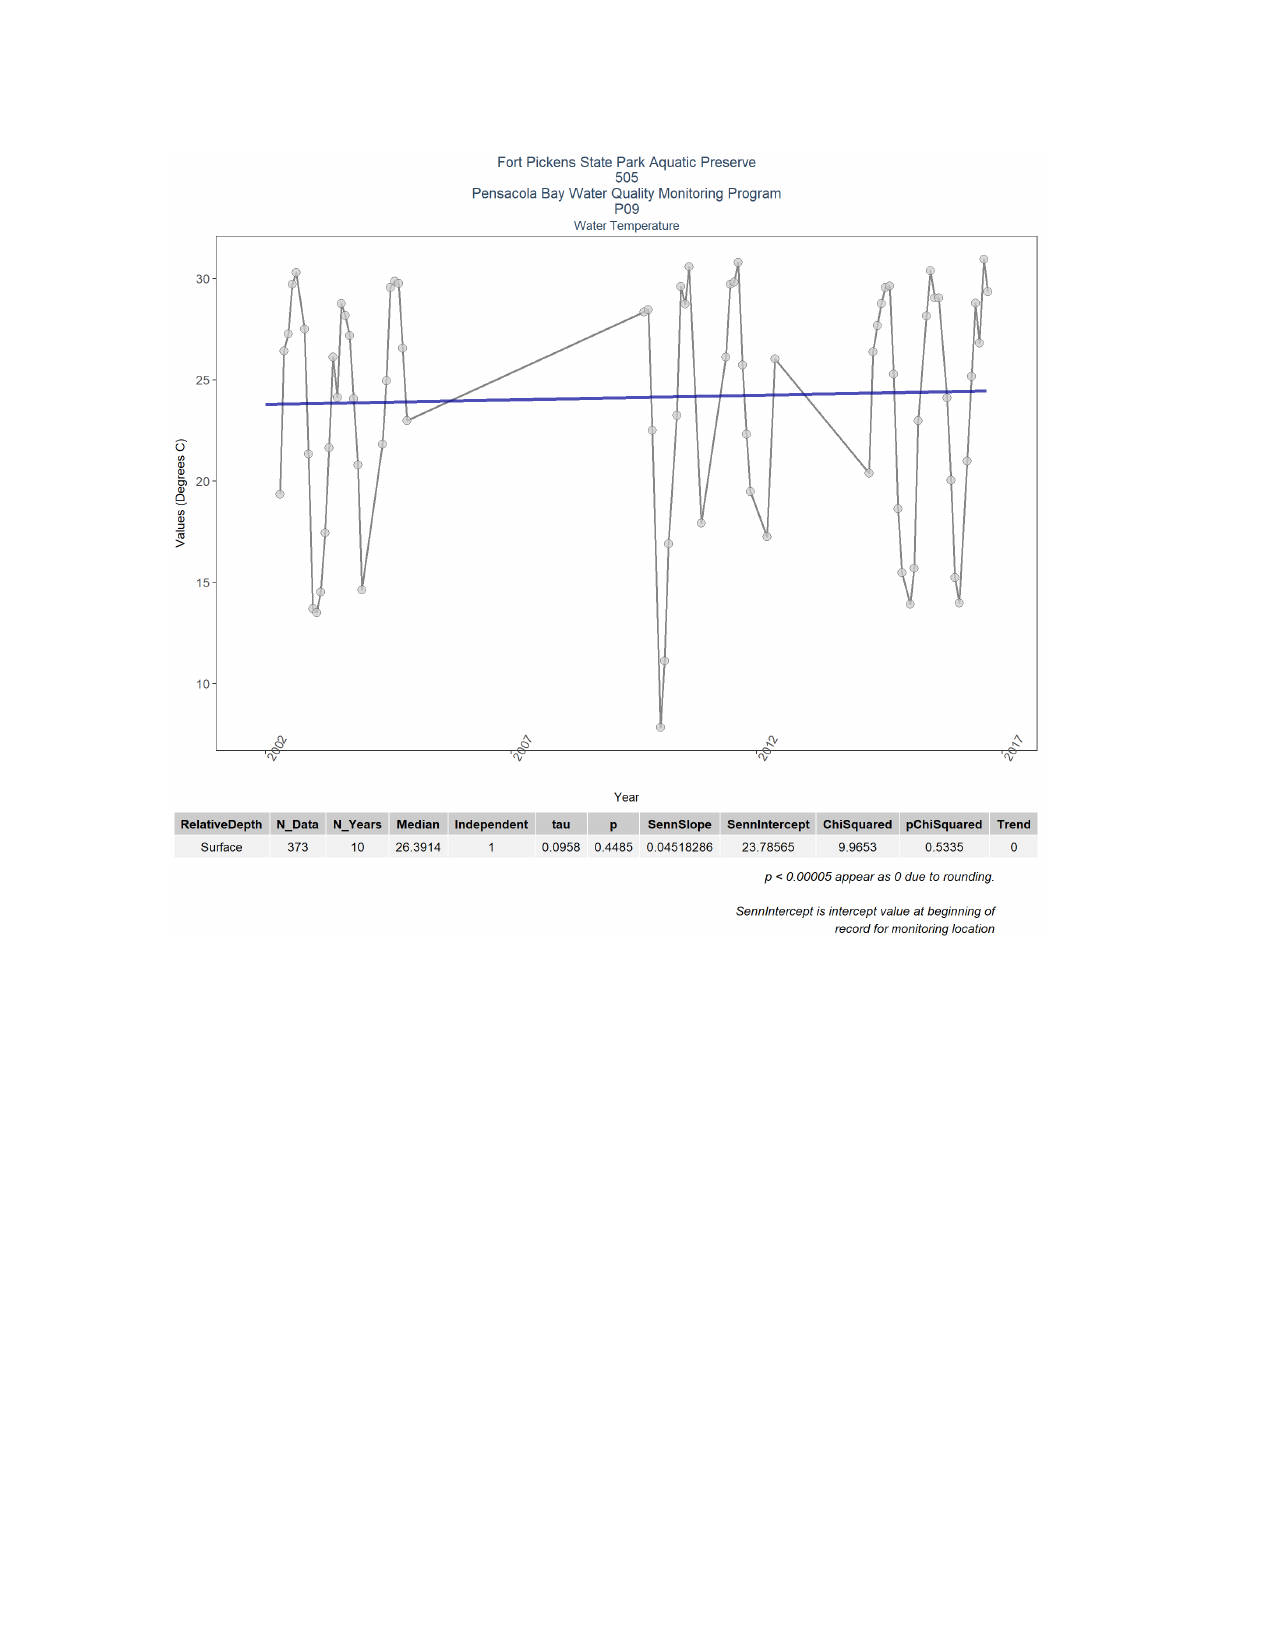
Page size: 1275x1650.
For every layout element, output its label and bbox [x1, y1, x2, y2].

picture [168, 150, 1044, 938]
